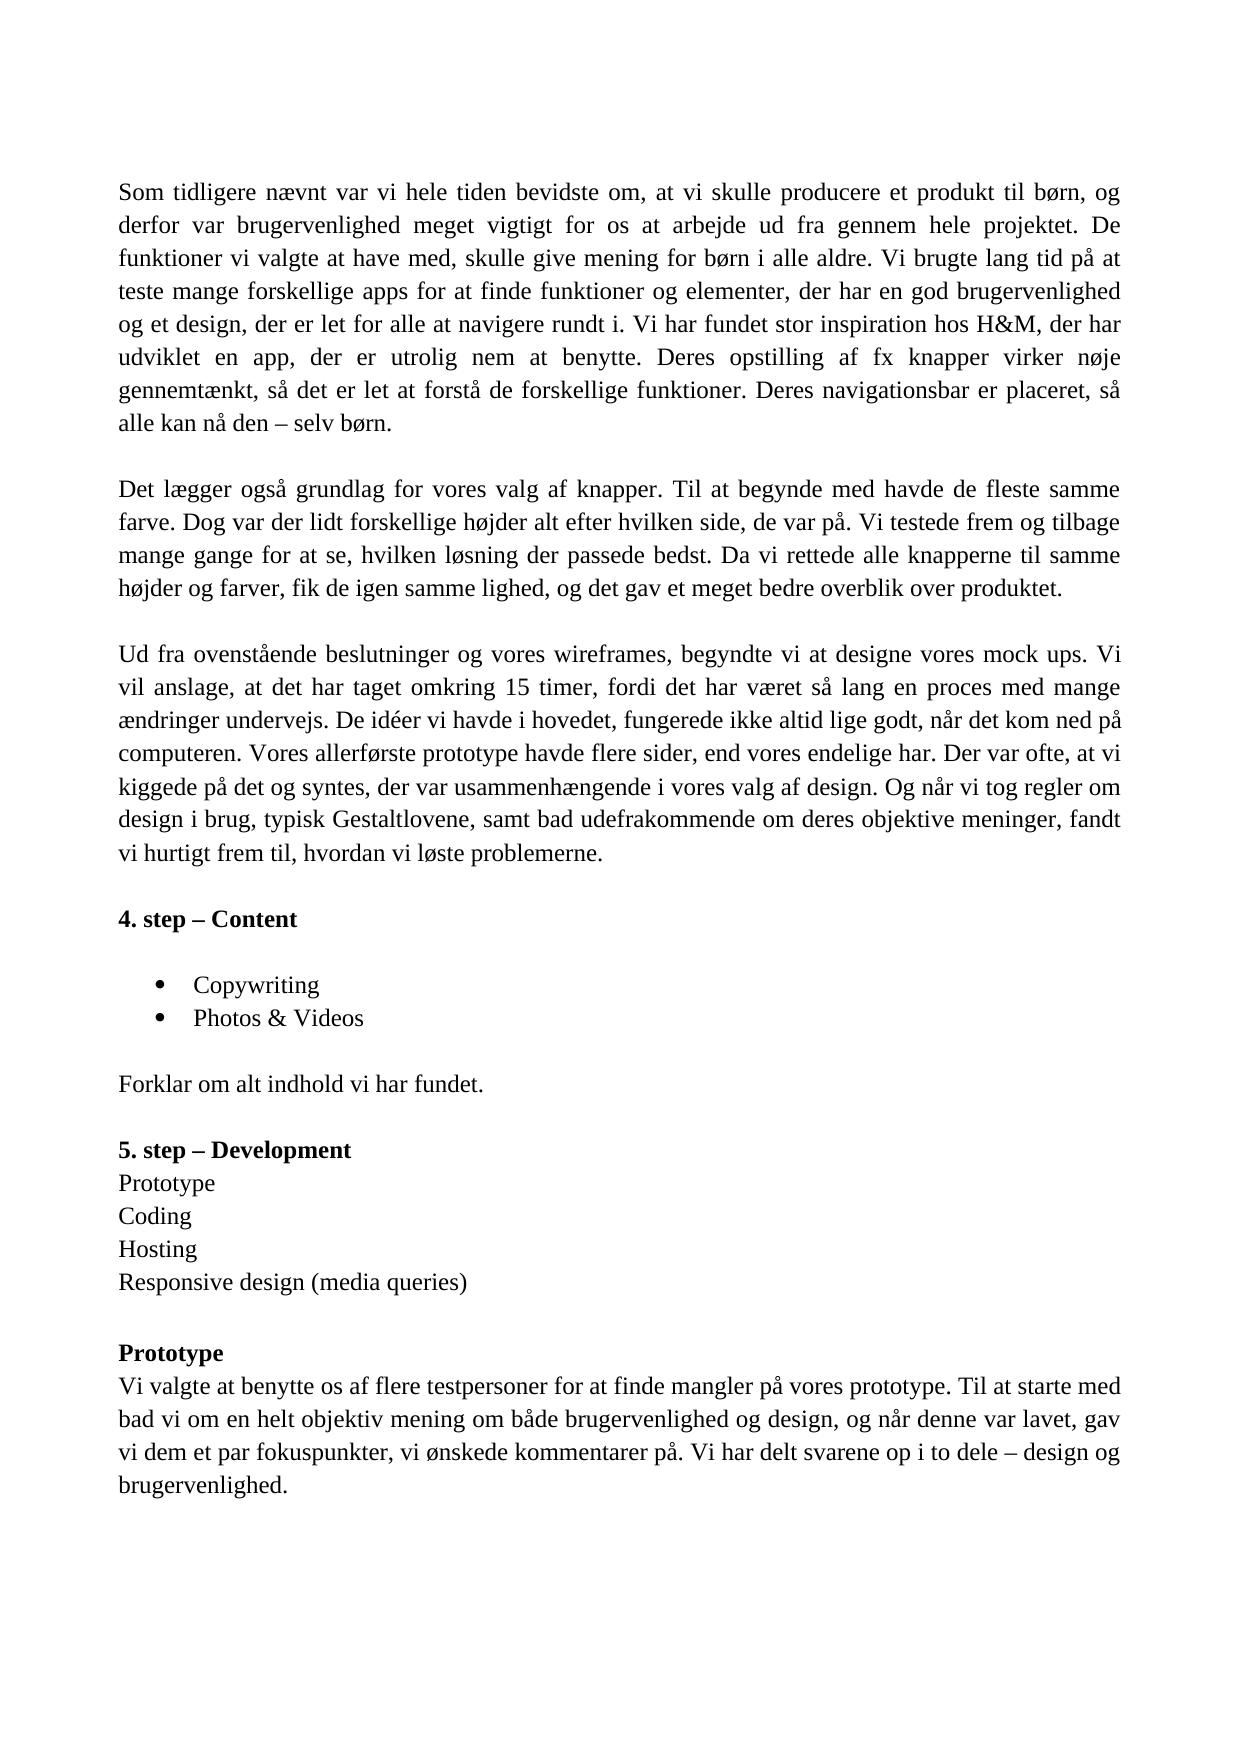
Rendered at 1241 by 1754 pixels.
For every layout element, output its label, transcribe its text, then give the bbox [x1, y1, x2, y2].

text Som tidligere nævnt var vi hele tiden bevidste om, at vi skulle producere et produkt til børn, og derfor var brugervenlighed meget vigtigt for os at arbejde ud fra gennem hele projektet. De funktioner vi valgte at have med, skulle give mening for børn i alle aldre. Vi brugte lang tid på at teste mange forskellige apps for at finde funktioner og elementer, der har en god brugervenlighed og et design, der er let for alle at navigere rundt i. Vi har fundet stor inspiration hos H&M, der har udviklet en app, der er utrolig nem at benytte. Deres opstilling af fx knapper virker nøje gennemtænkt, så det er let at forstå de forskellige funktioner. Deres navigationsbar er placeret, så alle kan nå den – selv børn. [118, 177, 1122, 437]
text Prototype [118, 1338, 1122, 1367]
text Prototype [118, 1168, 1122, 1197]
list Copywriting [156, 970, 1122, 998]
text Vi valgte at benytte os af flere testpersoner for at finde mangler på vores prototype. Til at starte med bad vi om en helt objektiv mening om både brugervenlighed og design, og når denne var lavet, gav vi dem et par fokuspunkter, vi ønskede kommentarer på. Vi har delt svarene op i to dele – design og brugervenlighed. [118, 1371, 1122, 1499]
list Photos & Videos [156, 1003, 1122, 1031]
text Hosting [118, 1234, 1122, 1263]
text Ud fra ovenstående beslutninger og vores wireframes, begyndte vi at designe vores mock ups. Vi vil anslage, at det har taget omkring 15 timer, fordi det har været så lang en proces med mange ændringer undervejs. De idéer vi havde i hovedet, fungerede ikke altid lige godt, når det kom ned på computeren. Vores allerførste prototype havde flere sider, end vores endelige har. Der var ofte, at vi kiggede på det og syntes, der var usammenhængende i vores valg af design. Og når vi tog regler om design i brug, typisk Gestaltlovene, samt bad udefrakommende om deres objektive meninger, fandt vi hurtigt frem til, hvordan vi løste problemerne. [118, 639, 1122, 866]
text Det lægger også grundlag for vores valg af knapper. Til at begynde med havde de fleste samme farve. Dog var der lidt forskellige højder alt efter hvilken side, de var på. Vi testede frem og tilbage mange gange for at se, hvilken løsning der passede bedst. Da vi rettede alle knapperne til samme højder og farver, fik de igen samme lighed, og det gav et meget bedre overblik over produktet. [118, 474, 1122, 602]
text Coding [118, 1201, 1122, 1229]
text 4. step – Content [118, 904, 1122, 932]
text Forklar om alt indhold vi har fundet. [118, 1069, 1122, 1097]
text 5. step – Development [118, 1135, 1122, 1163]
text Responsive design (media queries) [118, 1267, 1122, 1296]
